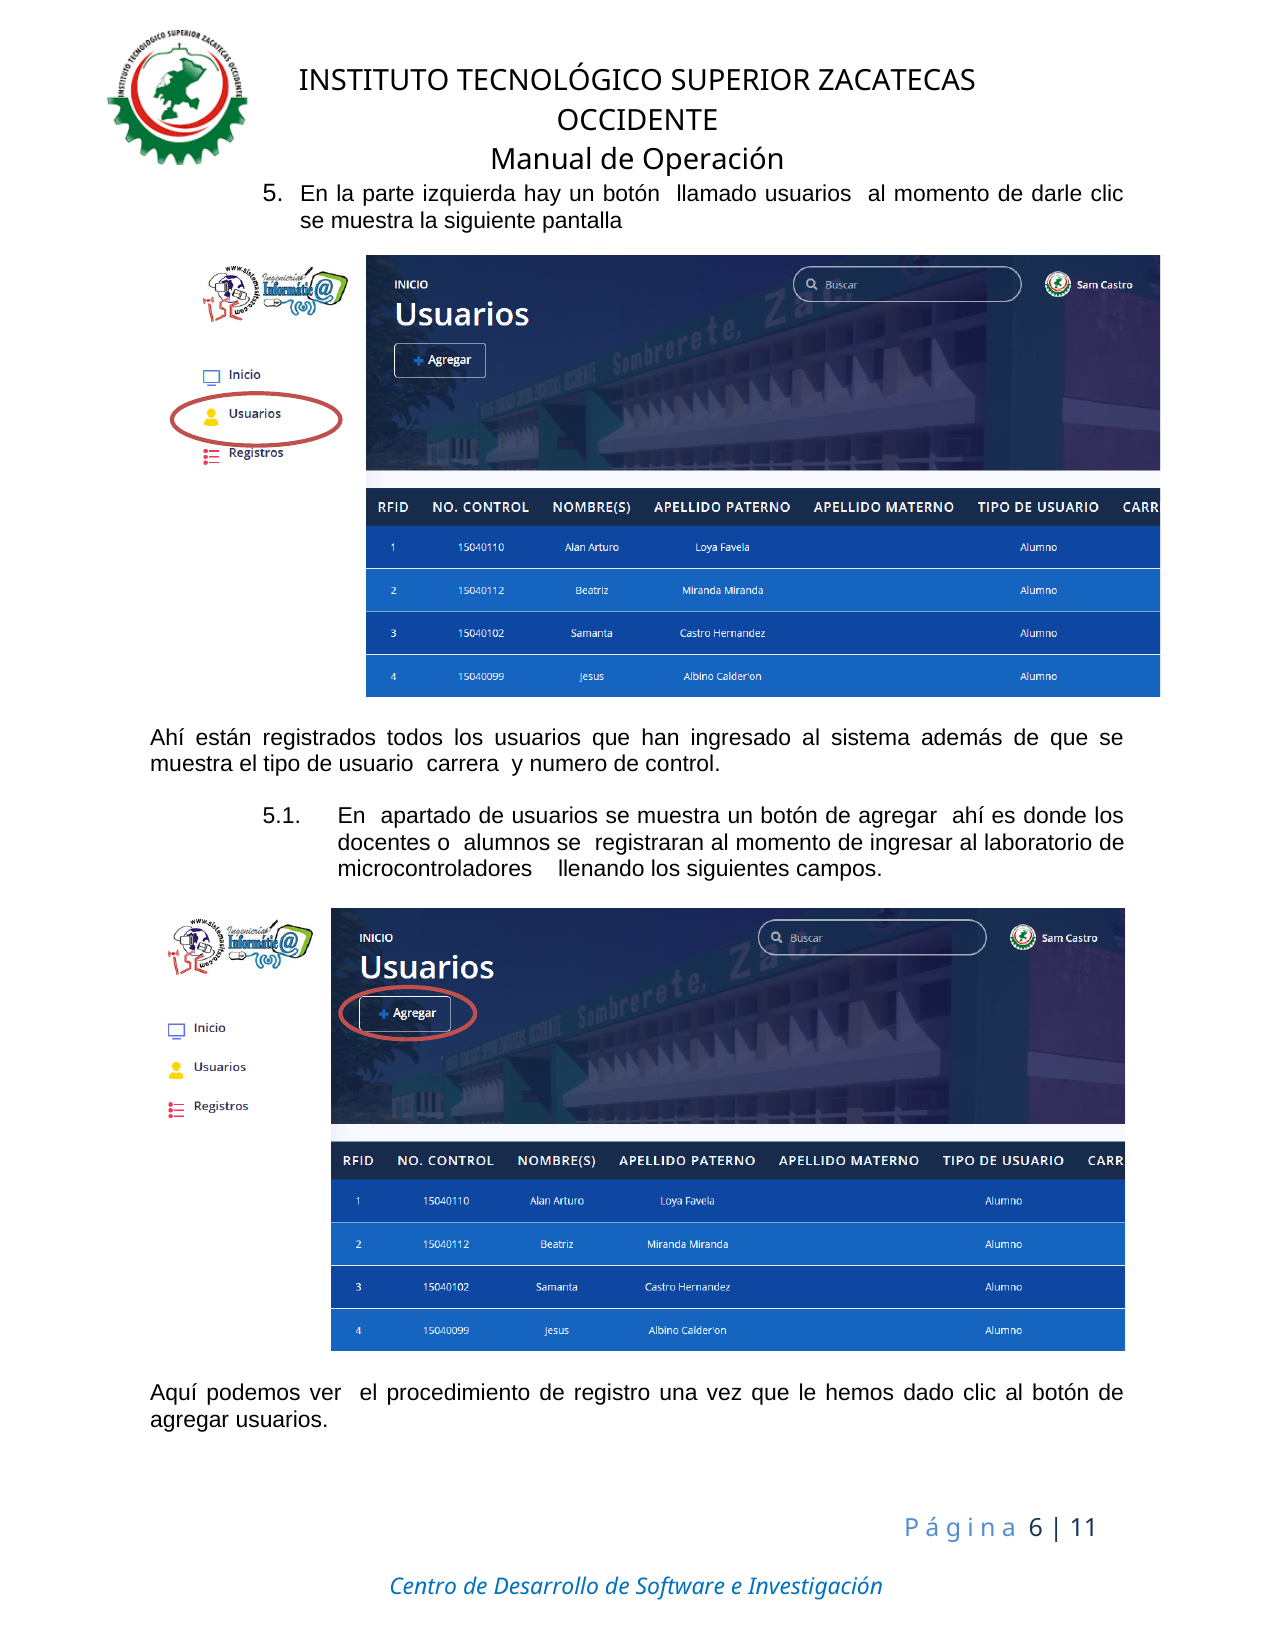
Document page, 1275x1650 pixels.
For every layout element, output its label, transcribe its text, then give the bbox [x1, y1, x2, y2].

text Ahí están registrados todos los usuarios que han ingresado al sistema además de que se muestra el tipo de usuario carrera y numero de control. [150, 723, 1125, 776]
text Aquí podemos ver el procedimiento de registro una vez que le hemos dado clic al botón de agregar usuarios. [150, 1379, 1125, 1432]
list En apartado de usuarios se muestra un botón de agregar ahí es donde los docentes o alumnos se registraran al momento de ingresar al laboratorio de microcontroladores llenando los siguientes campos. [262, 802, 1125, 882]
picture [185, 255, 1161, 697]
picture [185, 396, 338, 443]
picture [107, 30, 248, 165]
list En la parte izquierda hay un botón llamado usuarios al momento de darle clic se muestra la siguiente pantalla [262, 178, 1125, 233]
picture [150, 908, 1125, 1351]
